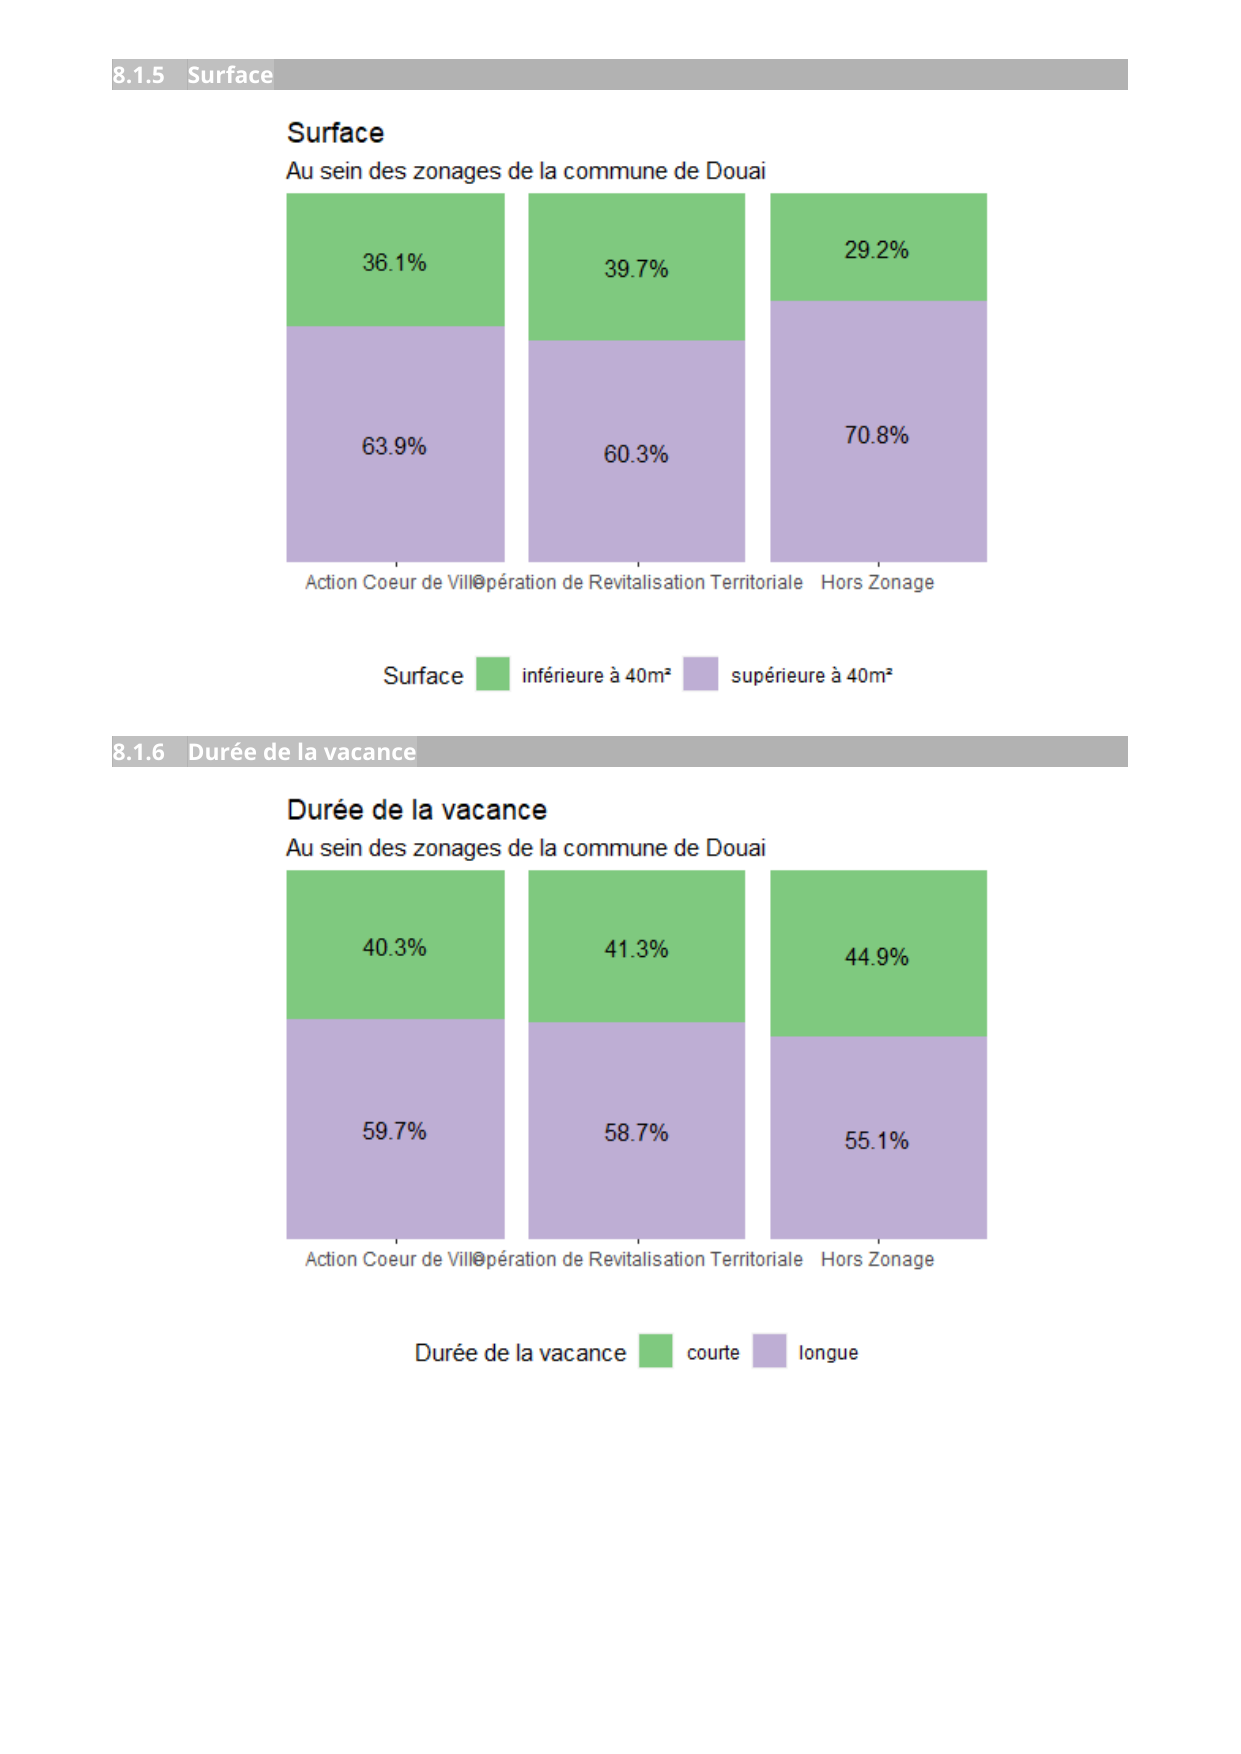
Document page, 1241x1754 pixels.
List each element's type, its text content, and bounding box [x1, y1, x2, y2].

subtitle 8.1.5 Surface [274, 59, 1128, 90]
picture [241, 109, 999, 716]
picture [241, 786, 999, 1393]
subtitle 8.1.6 Durée de la vacance [417, 736, 1128, 767]
